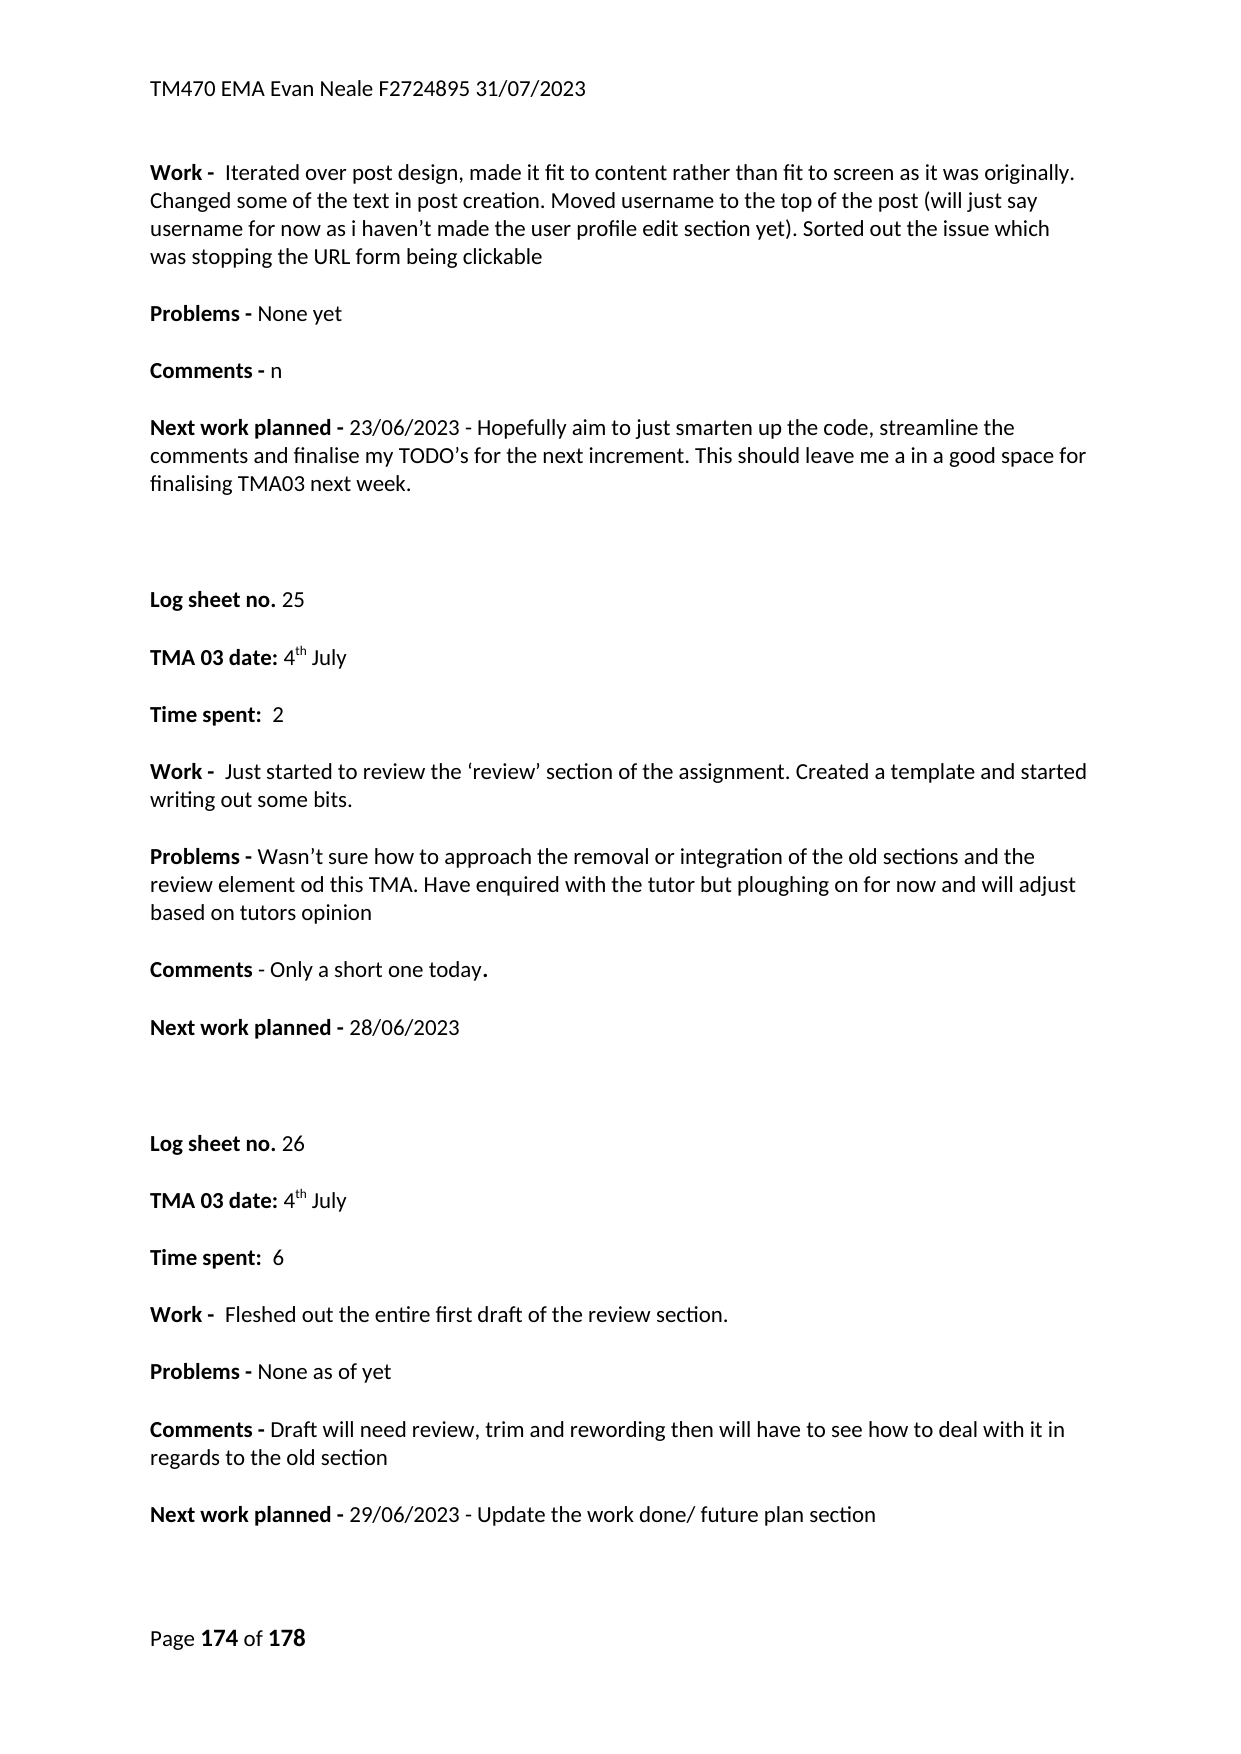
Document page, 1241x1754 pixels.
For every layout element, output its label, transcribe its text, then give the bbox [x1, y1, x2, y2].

text Problems - Wasn’t sure how to approach the removal or integration of the old sections and the review element od this TMA. Have enquired with the tutor but ploughing on for now and will adjust based on tutors opinion [150, 842, 1090, 926]
text Log sheet no. 25 [150, 586, 1090, 613]
text TMA 03 date: 4th July [150, 1186, 1090, 1214]
text Next work planned - 28/06/2023 [150, 1013, 1090, 1041]
text Work - Just started to review the ‘review’ section of the assignment. Created a template and started writing out some bits. [150, 757, 1090, 813]
text Work - Iterated over post design, made it fit to content rather than fit to screen as it was originally. Changed some of the text in post creation. Moved username to the top of the post (will just say username for now as i haven’t made the user profile edit section yet). Sorted out the issue which was stopping the URL form being clickable [150, 158, 1090, 270]
text Next work planned - 29/06/2023 - Update the work done/ future plan section [150, 1500, 1090, 1528]
text Comments - n [150, 356, 1090, 384]
text TMA 03 date: 4th July [150, 643, 1090, 671]
text Problems - None yet [150, 299, 1090, 327]
text Comments - Only a short one today. [150, 956, 1090, 983]
text Time spent: 6 [150, 1243, 1090, 1271]
text Time spent: 2 [150, 700, 1090, 728]
text Work - Fleshed out the entire first draft of the review section. [150, 1300, 1090, 1328]
text Next work planned - 23/06/2023 - Hopefully aim to just smarten up the code, streamline the comments and finalise my TODO’s for the next increment. This should leave me a in a good space for finalising TMA03 next week. [150, 413, 1090, 497]
text Problems - None as of yet [150, 1357, 1090, 1386]
text Log sheet no. 26 [150, 1129, 1090, 1157]
text Comments - Draft will need review, trim and rewording then will have to see how to deal with it in regards to the old section [150, 1415, 1090, 1471]
